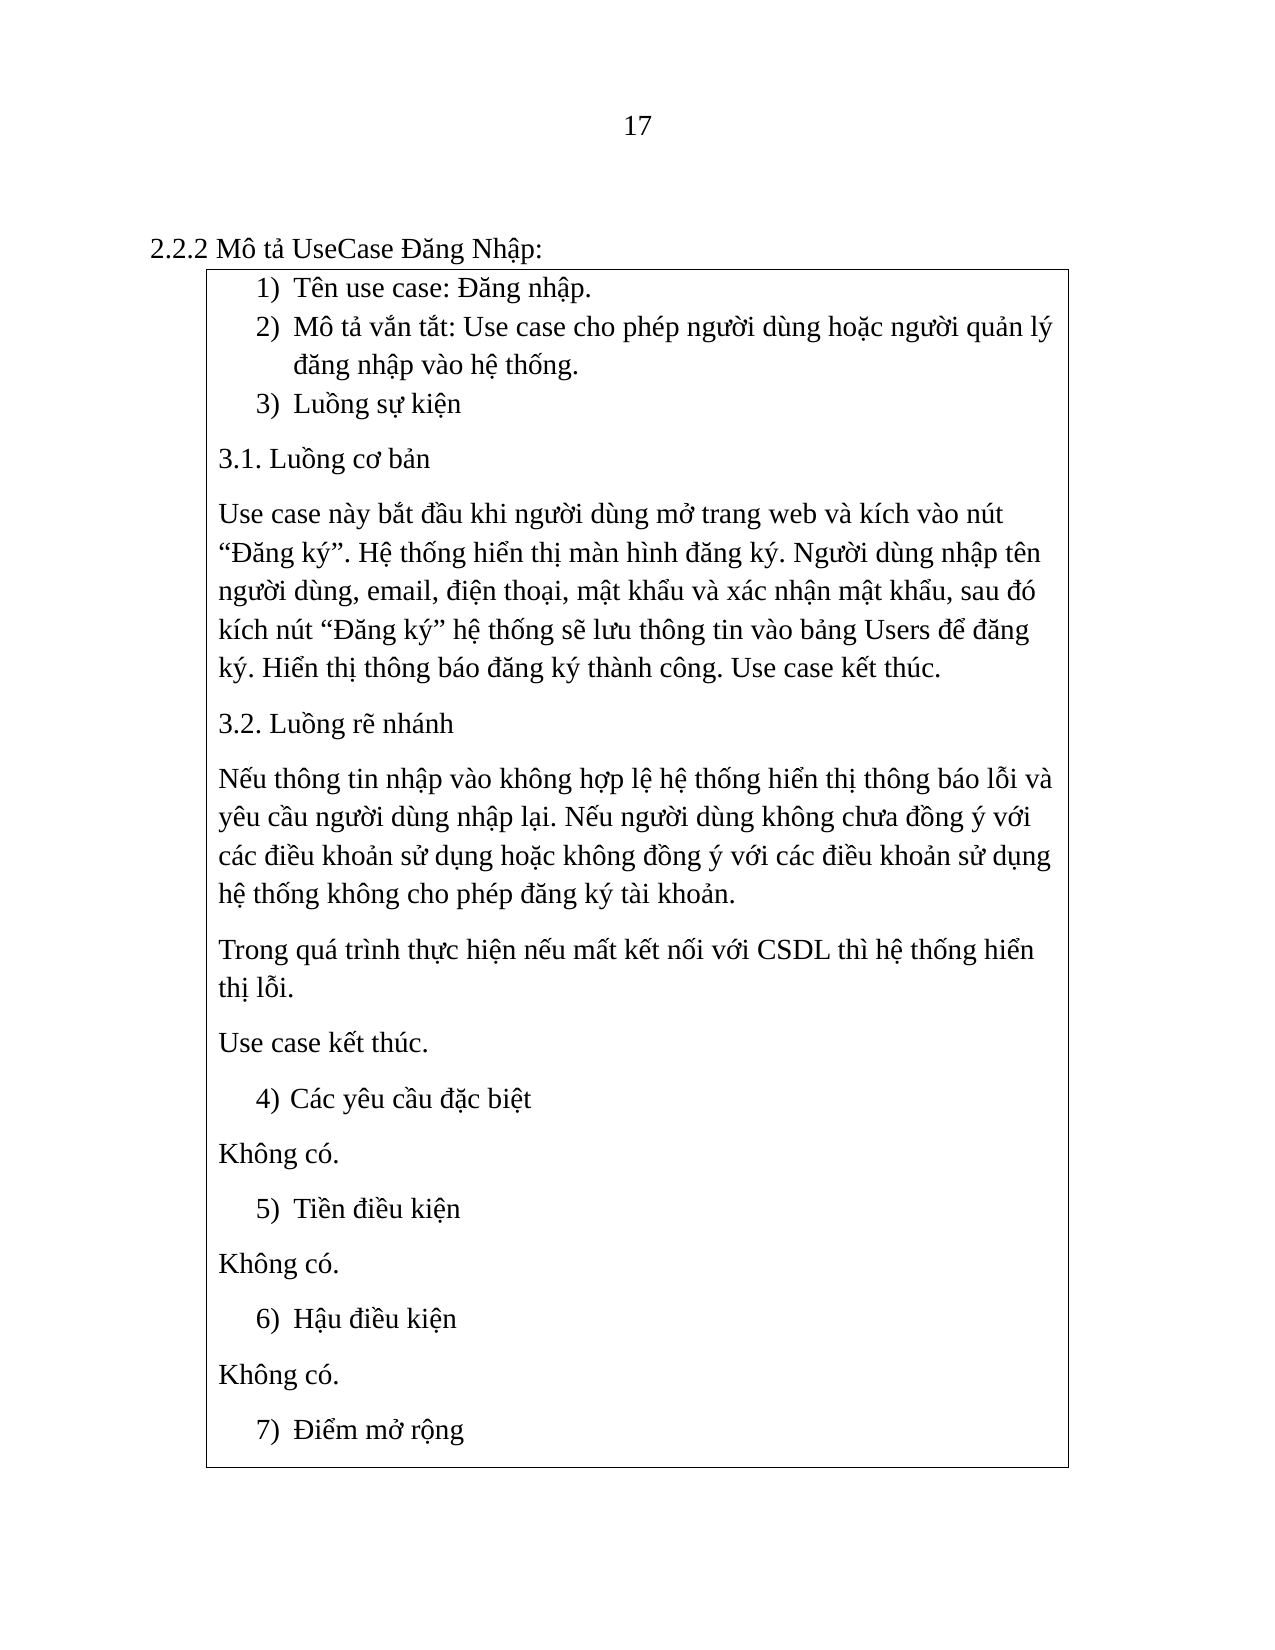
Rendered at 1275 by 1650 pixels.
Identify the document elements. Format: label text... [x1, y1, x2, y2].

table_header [207, 270, 1068, 1467]
subtitle 2.2.2 Mô tả UseCase Đăng Nhập: [150, 231, 1125, 264]
